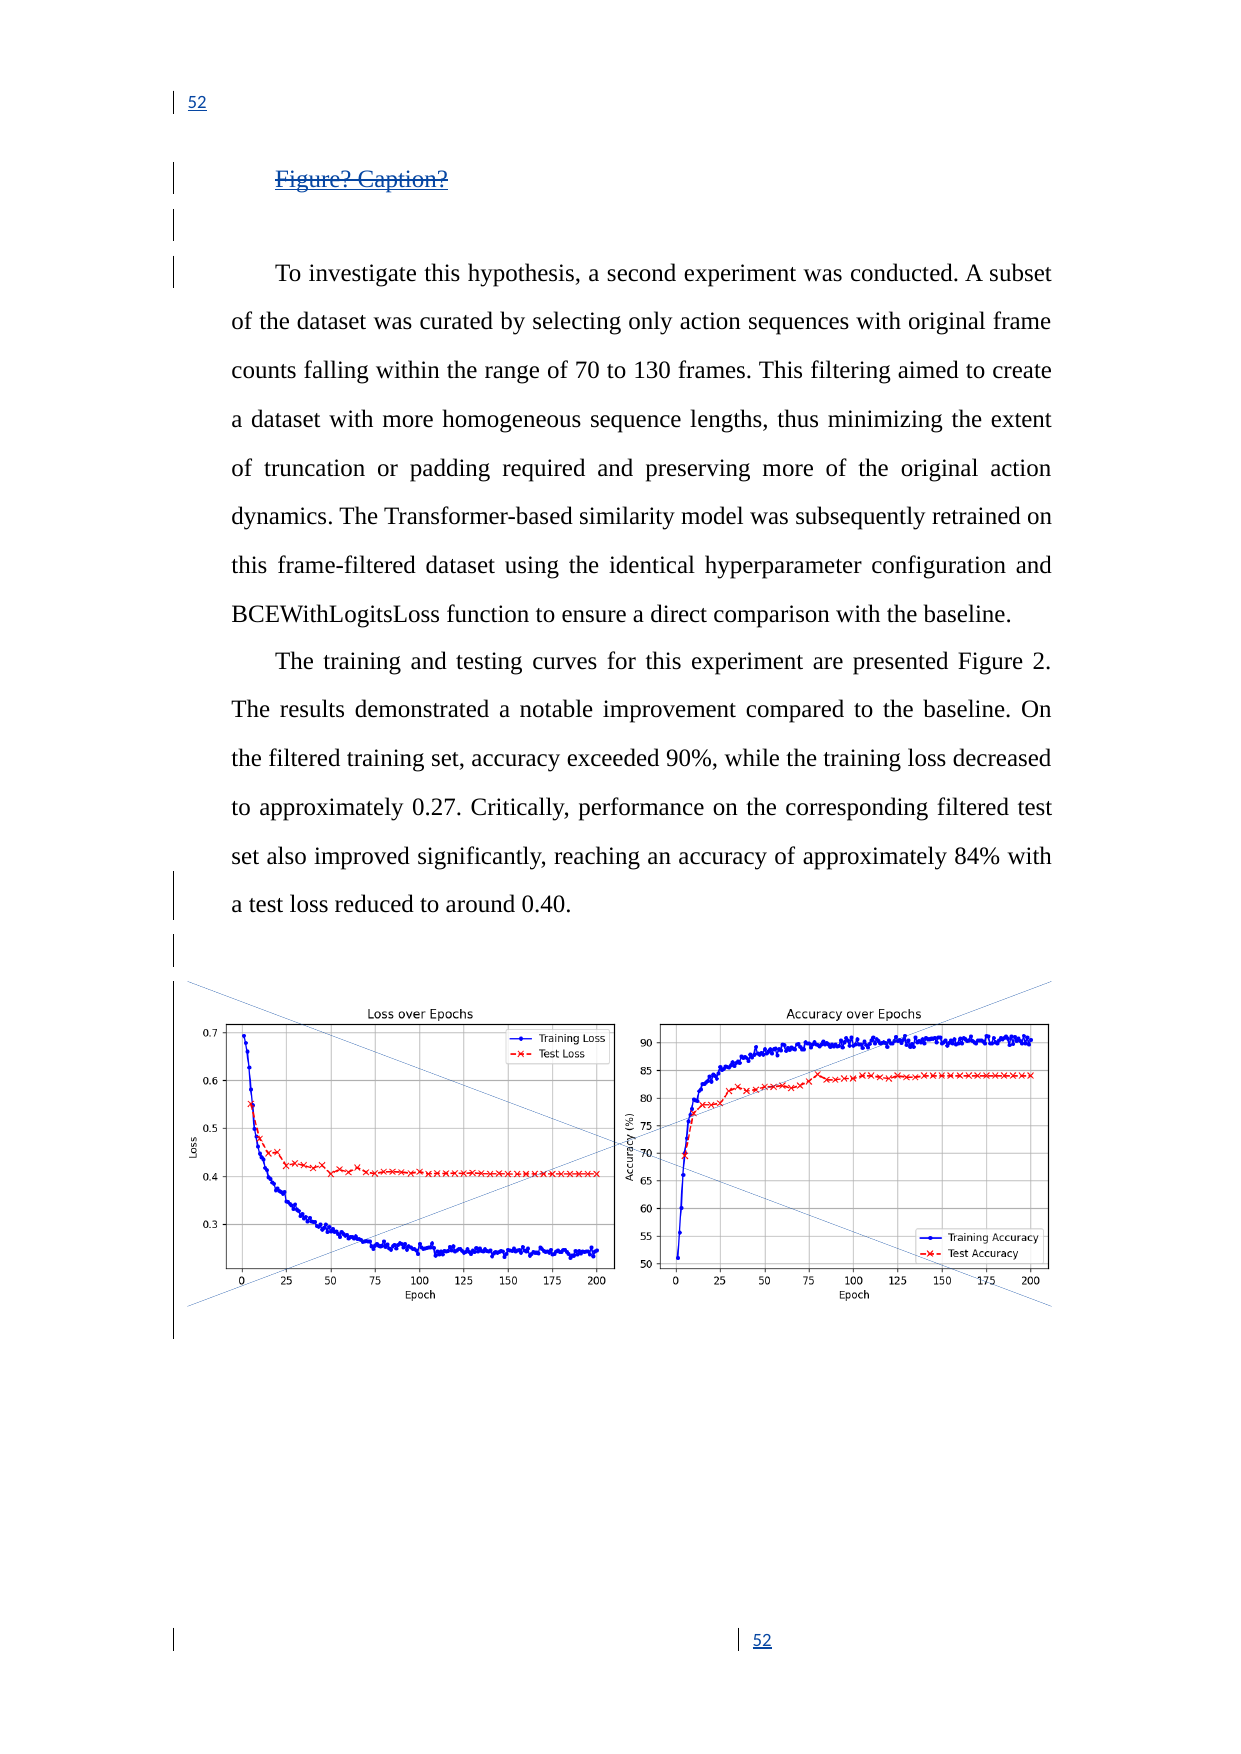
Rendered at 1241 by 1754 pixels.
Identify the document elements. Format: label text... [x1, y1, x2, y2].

picture [190, 981, 1049, 1143]
list To investigate this hypothesis, a second experiment was conducted. A subset of the dataset was curated by selecting only action sequences with original frame counts falling within the range of 70 to 130 frames. This filtering aimed to create a dataset with more homogeneous sequence lengths, thus minimizing the extent of truncation or padding required and preserving more of the original action dynamics. The Transformer-based similarity model was subsequently retrained on this frame-filtered dataset using the identical hyperparameter configuration and BCEWithLogitsLoss function to ensure a direct comparison with the baseline. [231, 256, 1053, 629]
picture [189, 1145, 1050, 1307]
picture [623, 982, 1052, 1306]
picture [187, 982, 616, 1306]
list The training and testing curves for this experiment are presented Figure 2. The results demonstrated a notable improvement compared to the baseline. On the filtered training set, accuracy exceeded 90%, while the training loss decreased to approximately 0.27. Critically, performance on the corresponding filtered test set also improved significantly, reaching an accuracy of approximately 84% with a test loss reduced to around 0.40. [231, 644, 1053, 920]
